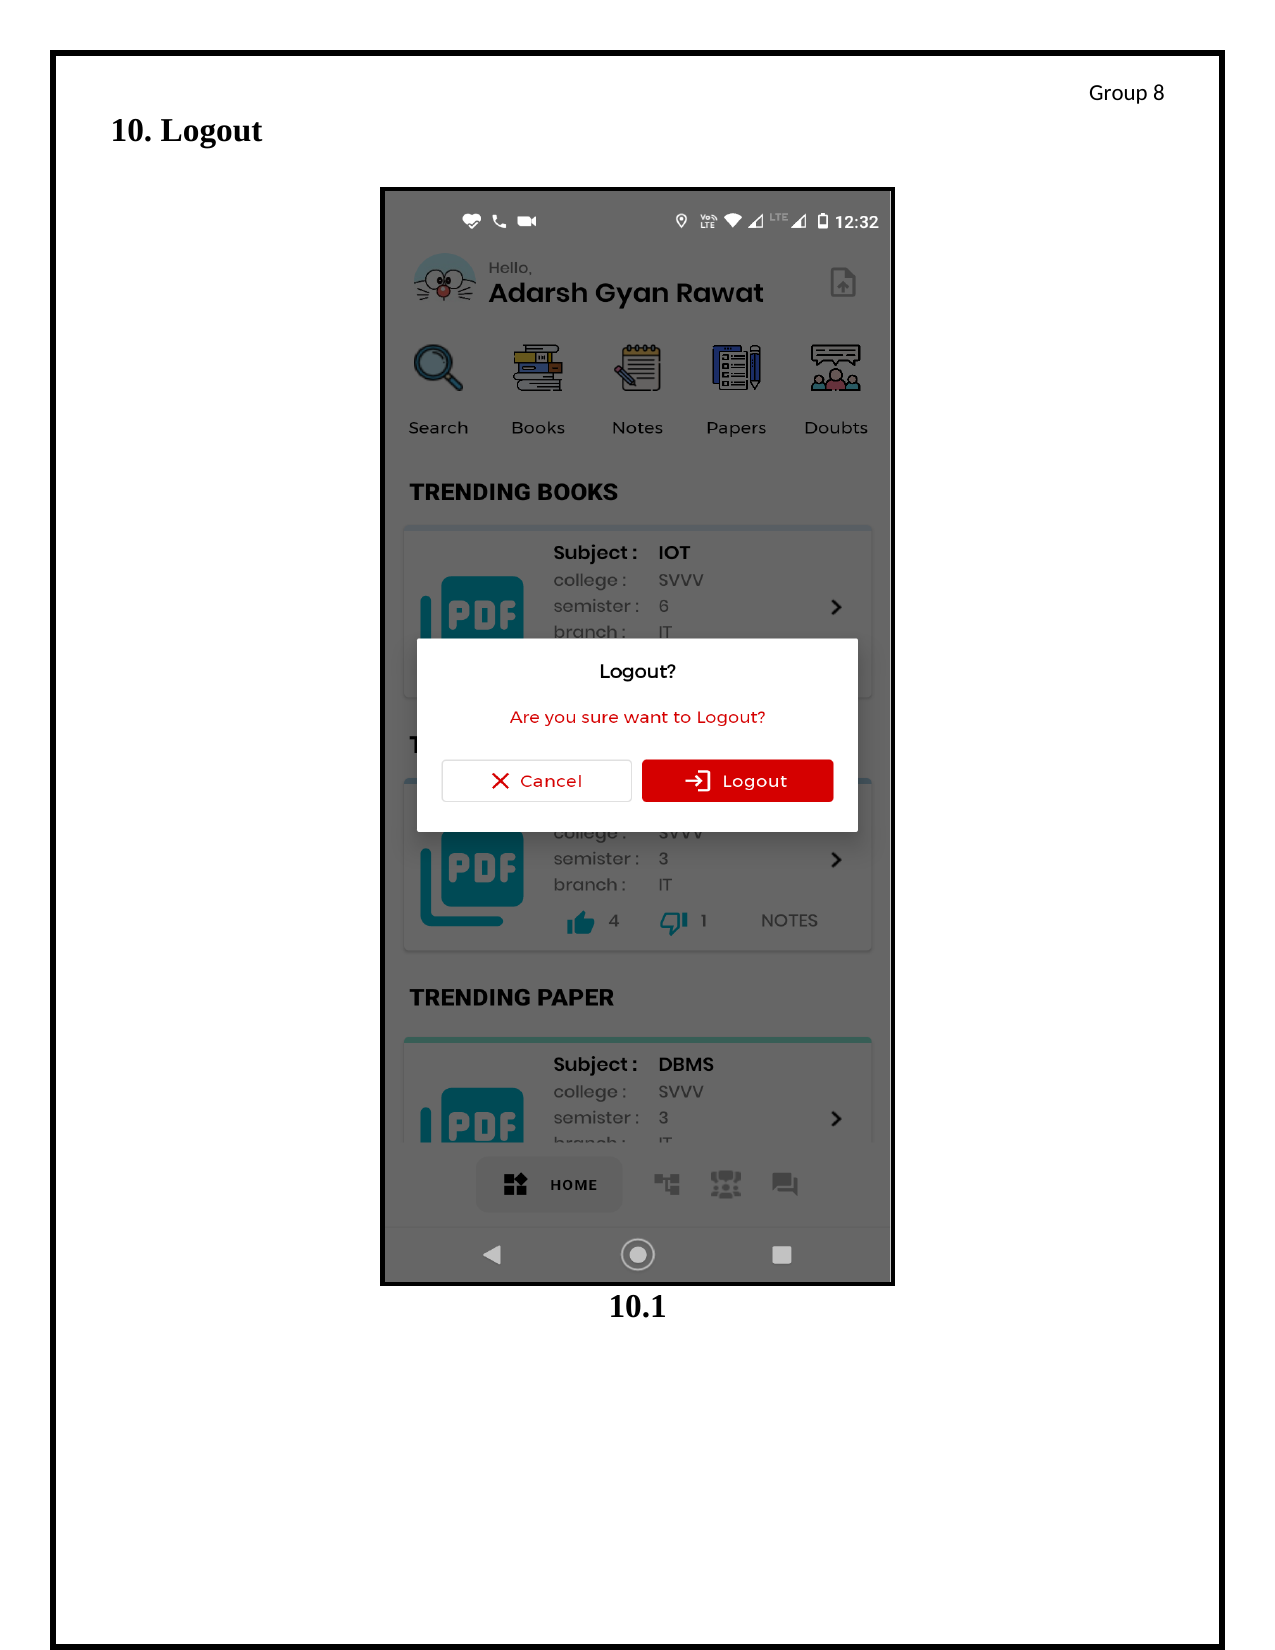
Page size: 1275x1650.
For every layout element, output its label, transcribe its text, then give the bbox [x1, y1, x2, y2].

text 10.1 [110, 1286, 1164, 1324]
picture [385, 191, 891, 1282]
text 10. Logout [110, 110, 1164, 149]
